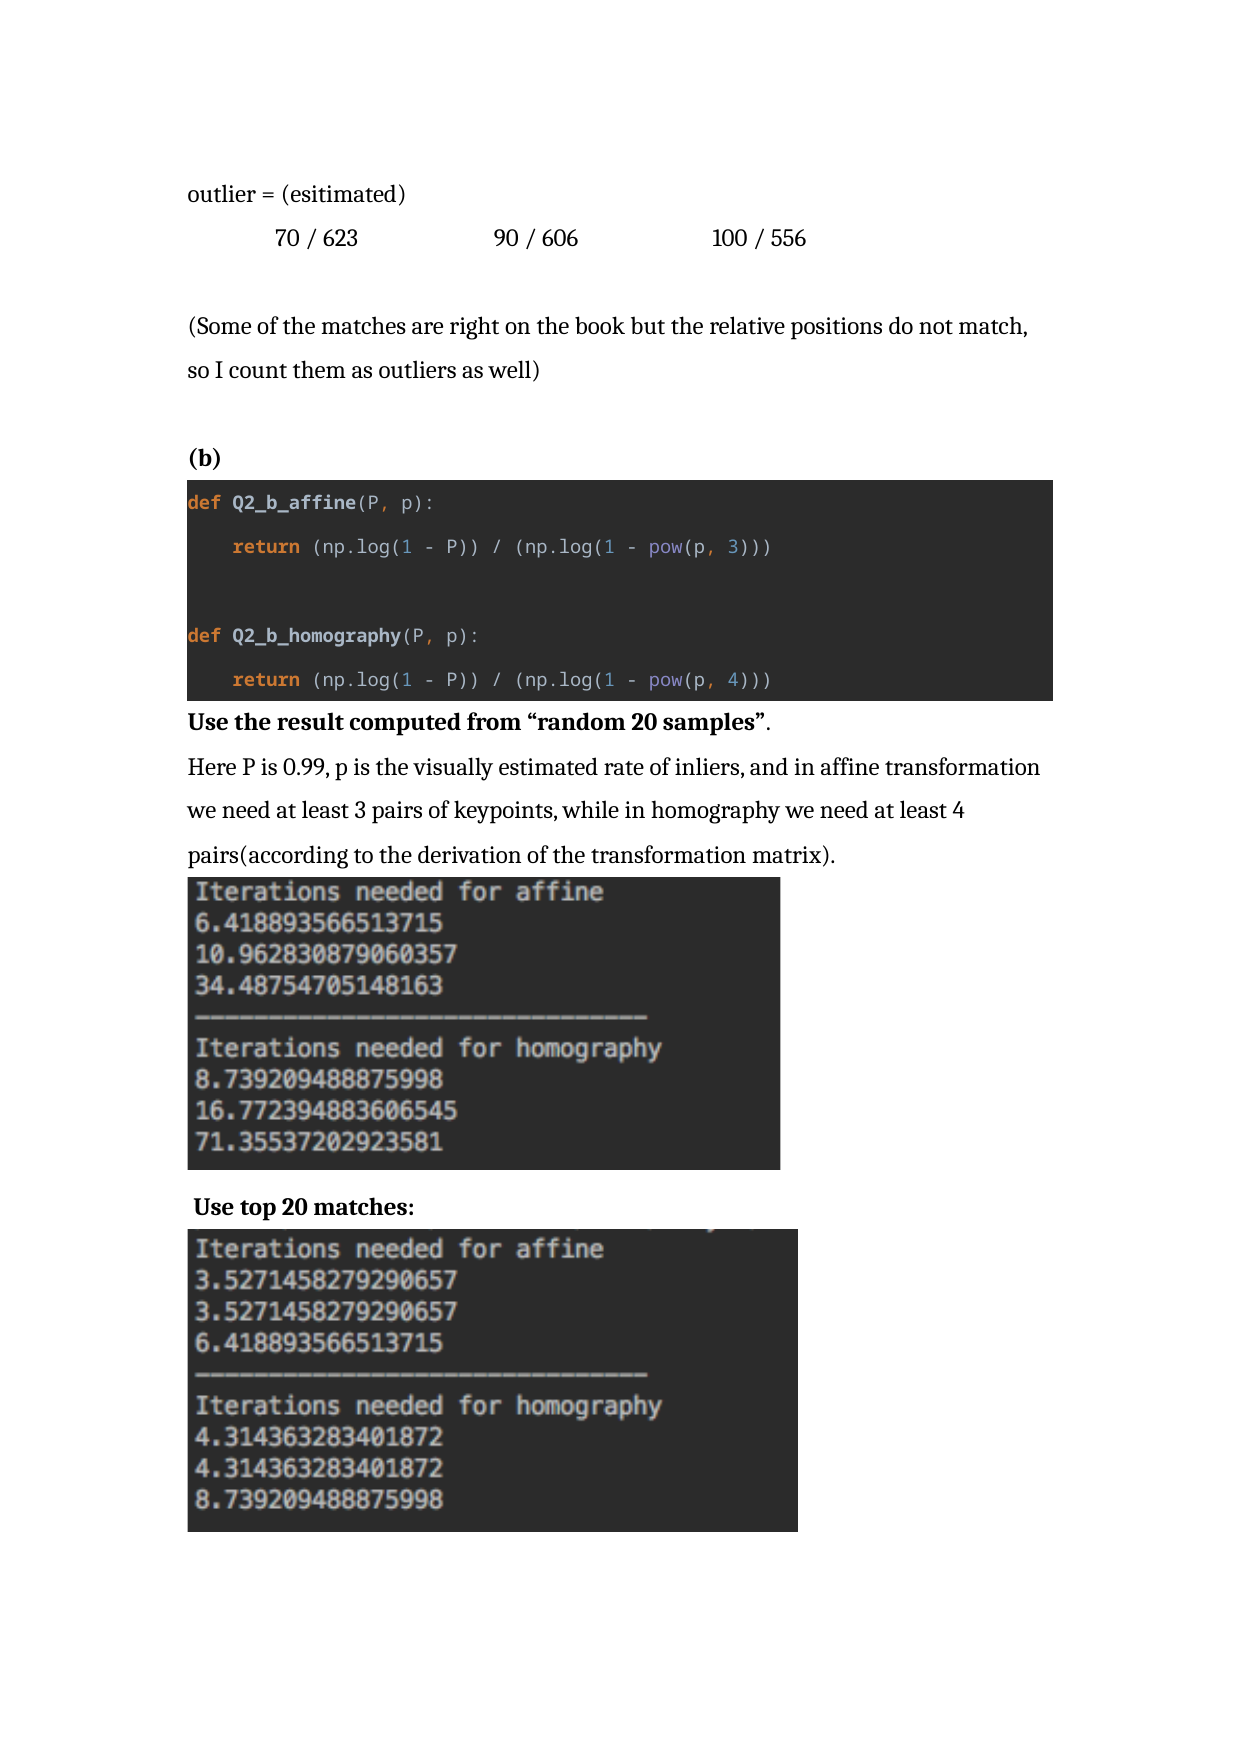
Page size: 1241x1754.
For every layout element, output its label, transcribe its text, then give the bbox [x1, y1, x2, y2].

text (b) [187, 436, 1053, 480]
text (Some of the matches are right on the book but the relative positions do not match, so I count them as outliers as well) [187, 304, 1053, 392]
text Use the result computed from “random 20 samples”. [187, 701, 1053, 745]
picture [187, 877, 781, 1170]
picture [187, 1229, 798, 1532]
text Use top 20 matches: [187, 1185, 1053, 1229]
text outlier = (esitimated) [187, 172, 1053, 216]
text 70 / 623 90 / 606 100 / 556 [187, 216, 1053, 260]
text Here P is 0.99, p is the visually estimated rate of inliers, and in affine transformation we need at least 3 pairs of keypoints, while in homography we need at least 4 pairs(according to the derivation of the transformation matrix). [187, 745, 1053, 877]
text def Q2_b_affine(P, p): return (np.log(1 - P)) / (np.log(1 - pow(p, 3))) def Q2_b_homography(P, p): return (np.log(1 - P)) / (np.log(1 - pow(p, 4))) [187, 480, 1053, 701]
